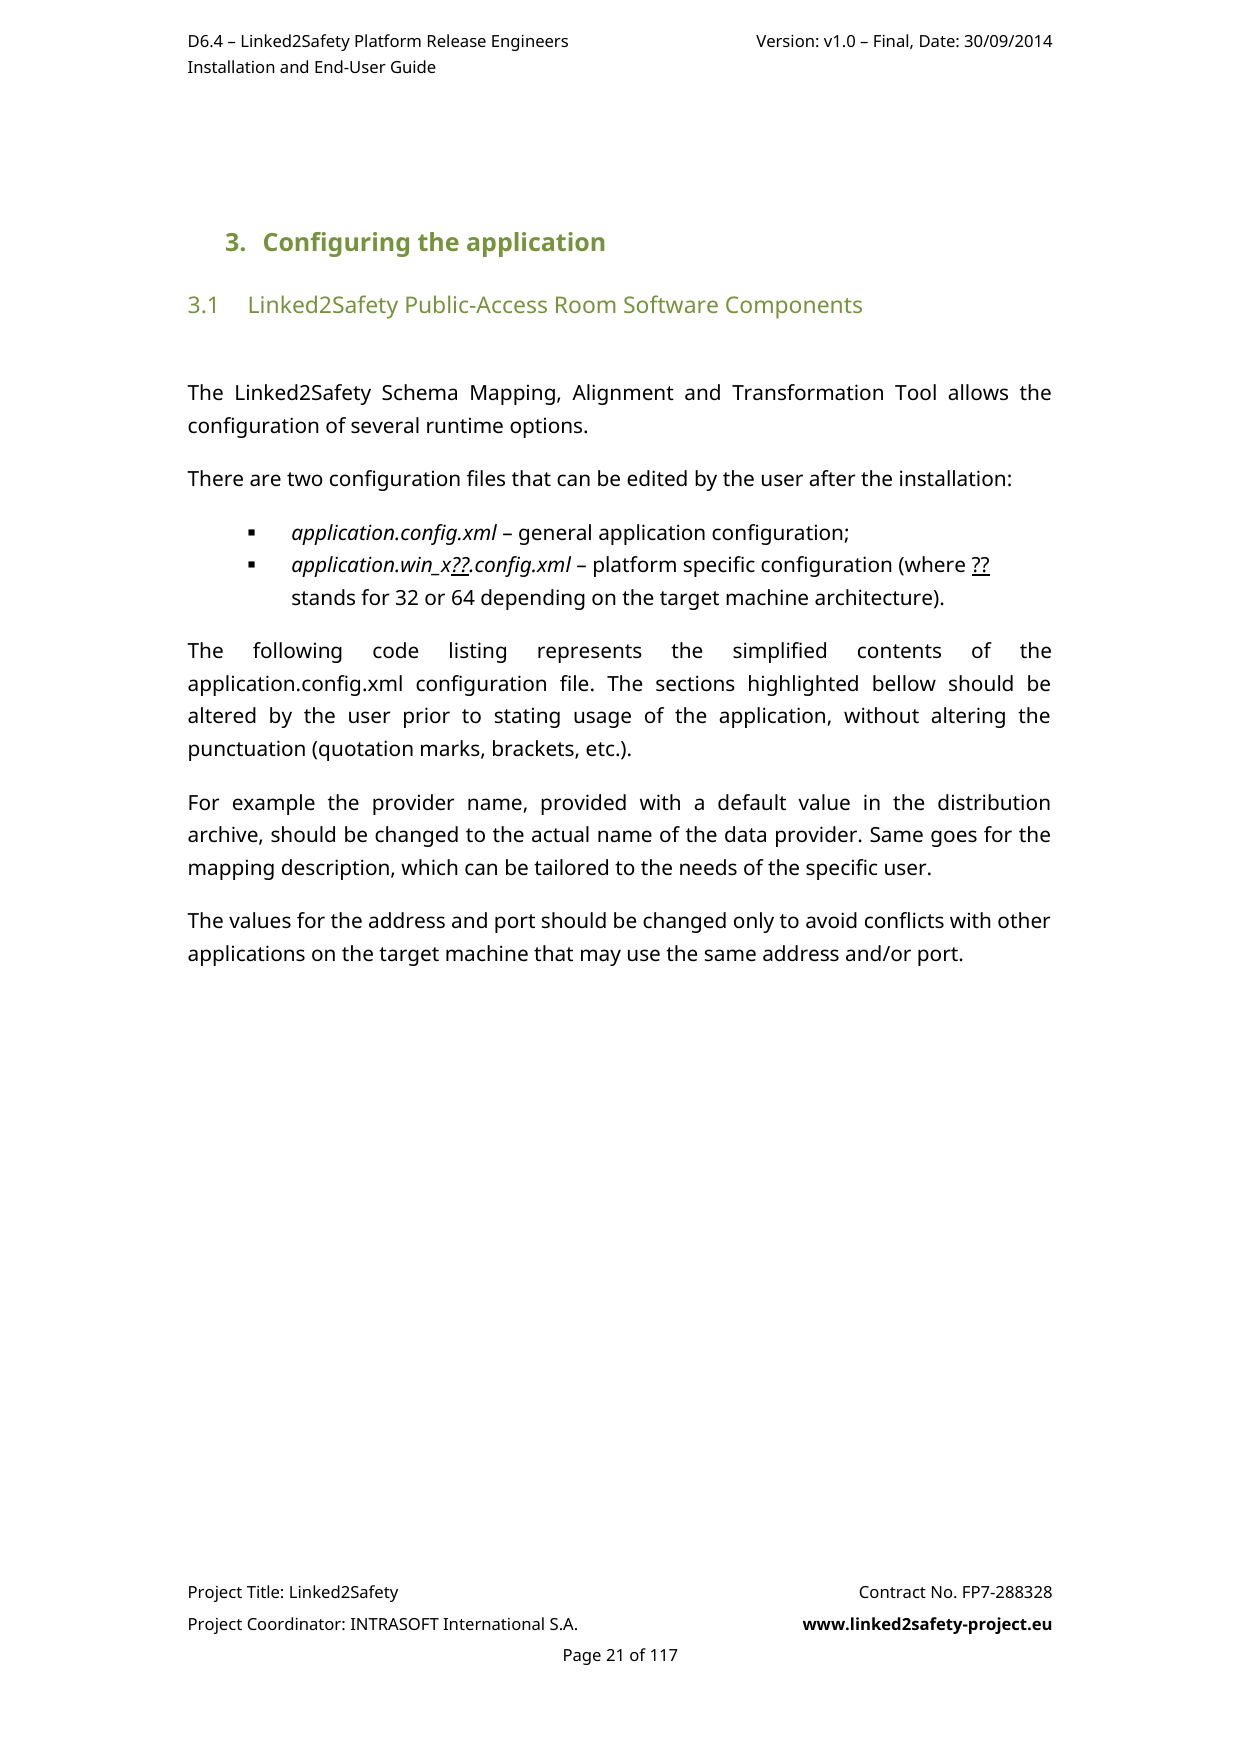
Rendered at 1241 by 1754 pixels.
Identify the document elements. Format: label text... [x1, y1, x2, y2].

text For example the provider name, provided with a default value in the distribution archive, should be changed to the actual name of the data provider. Same goes for the mapping description, which can be tailored to the needs of the specific user. [187, 788, 1053, 881]
text There are two configuration files that can be edited by the user after the installation: [187, 464, 1053, 493]
subtitle Linked2Safety Public-Access Room Software Components [187, 289, 1053, 320]
list application.win_x??.config.xml – platform specific configuration (where ?? stands for 32 or 64 depending on the target machine architecture). [247, 550, 1053, 611]
text The following code listing represents the simplified contents of the application.config.xml configuration file. The sections highlighted bellow should be altered by the user prior to stating usage of the application, without altering the punctuation (quotation marks, brackets, etc.). [187, 636, 1053, 763]
list application.config.xml – general application configuration; [247, 518, 1053, 546]
subtitle Configuring the application [225, 225, 1053, 259]
text The Linked2Safety Schema Mapping, Alignment and Transformation Tool allows the configuration of several runtime options. [187, 378, 1053, 439]
text The values for the address and port should be changed only to avoid conflicts with other applications on the target machine that may use the same address and/or port. [187, 906, 1053, 967]
